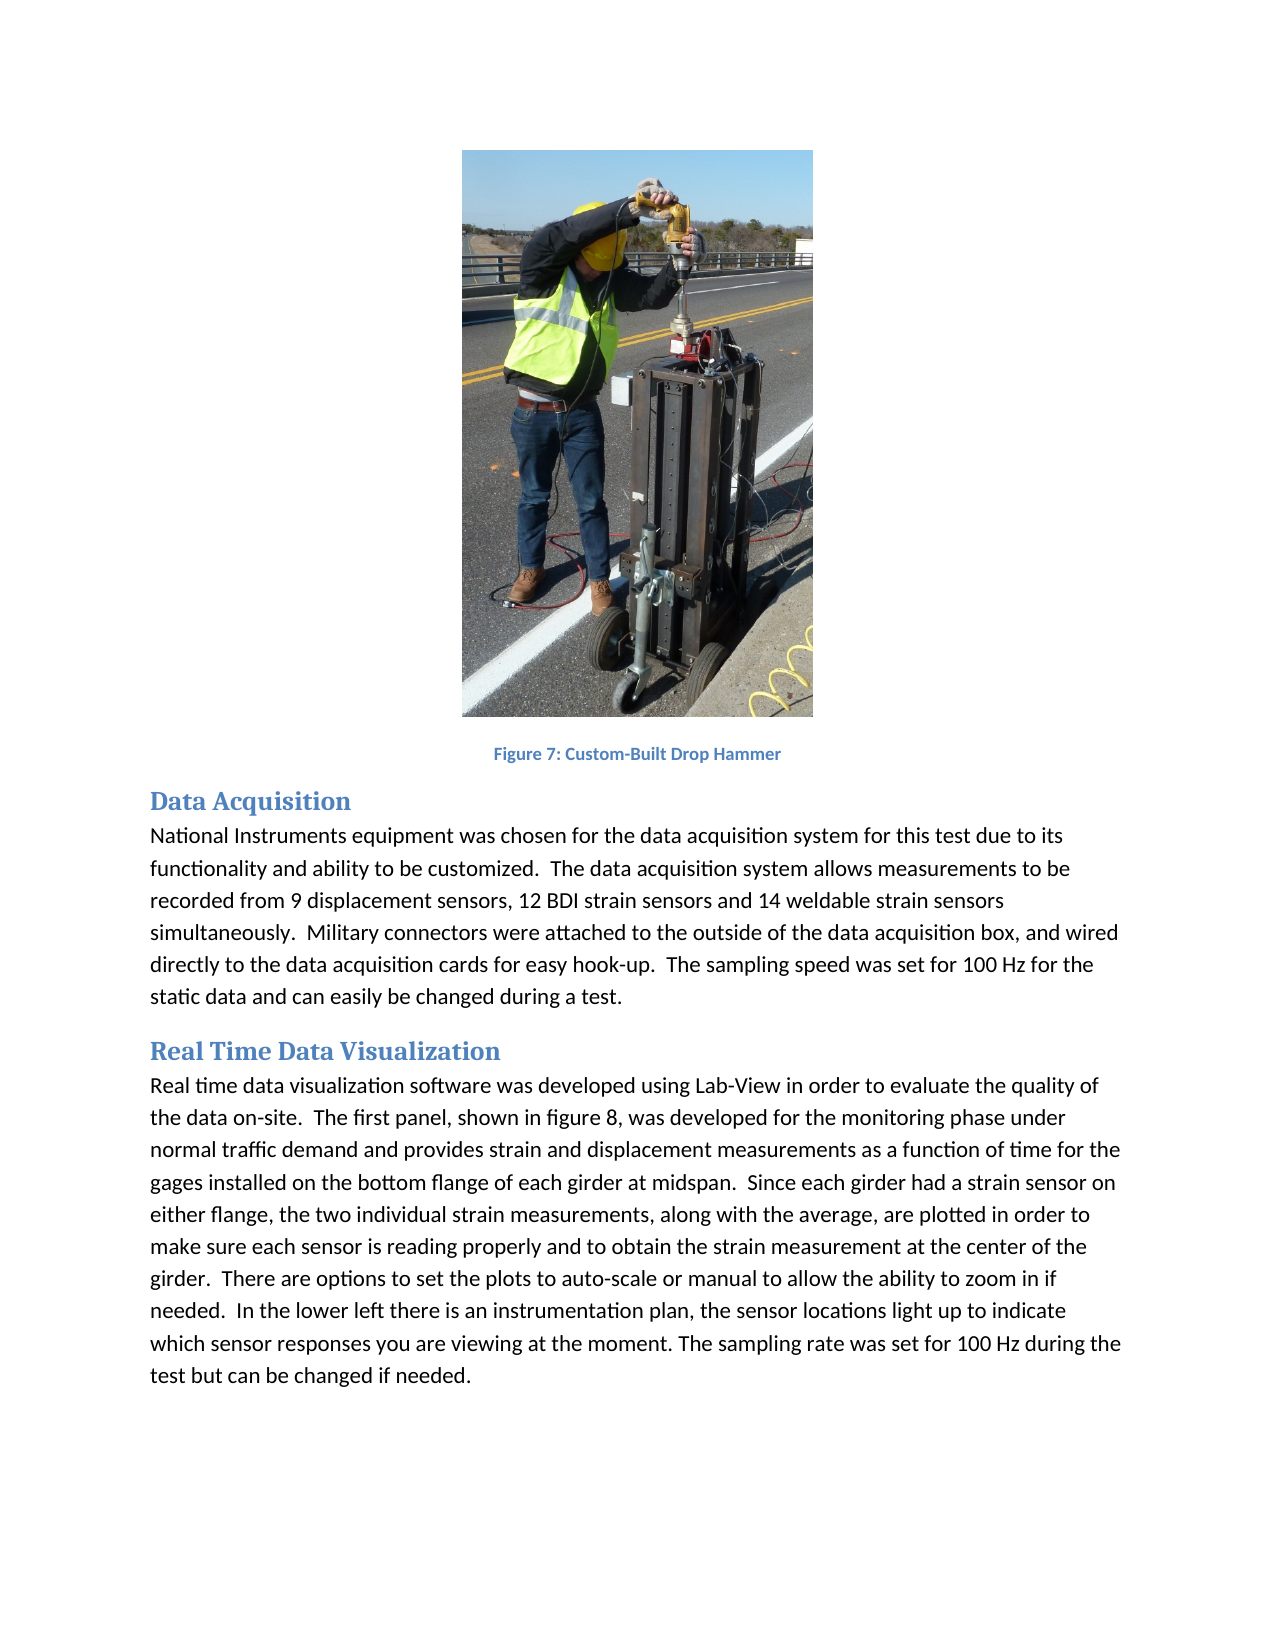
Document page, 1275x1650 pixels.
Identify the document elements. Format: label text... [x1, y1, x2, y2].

text National Instruments equipment was chosen for the data acquisition system for this test due to its functionality and ability to be customized. The data acquisition system allows measurements to be recorded from 9 displacement sensors, 12 BDI strain sensors and 14 weldable strain sensors simultaneously. Military connectors were attached to the outside of the data acquisition box, and wired directly to the data acquisition cards for easy hook-up. The sampling speed was set for 100 Hz for the static data and can easily be changed during a test. [150, 822, 1125, 1011]
text Real time data visualization software was developed using Lab-View in order to evaluate the quality of the data on-site. The first panel, shown in figure 8, was developed for the monitoring phase under normal traffic demand and provides strain and displacement measurements as a function of time for the gages installed on the bottom flange of each girder at midspan. Since each girder had a strain sensor on either flange, the two individual strain measurements, along with the average, are plotted in order to make sure each sensor is reading properly and to obtain the strain measurement at the center of the girder. There are options to set the plots to auto-scale or manual to allow the ability to zoom in if needed. In the lower left there is an instrumentation plan, the sensor locations light up to indicate which sensor responses you are viewing at the moment. The sampling rate was set for 100 Hz during the test but can be changed if needed. [150, 1071, 1125, 1389]
picture [462, 150, 813, 717]
text Figure 7: Custom-Built Drop Hammer [150, 742, 1125, 765]
subtitle Real Time Data Visualization [150, 1036, 1125, 1067]
subtitle Data Acquisition [150, 786, 1125, 817]
